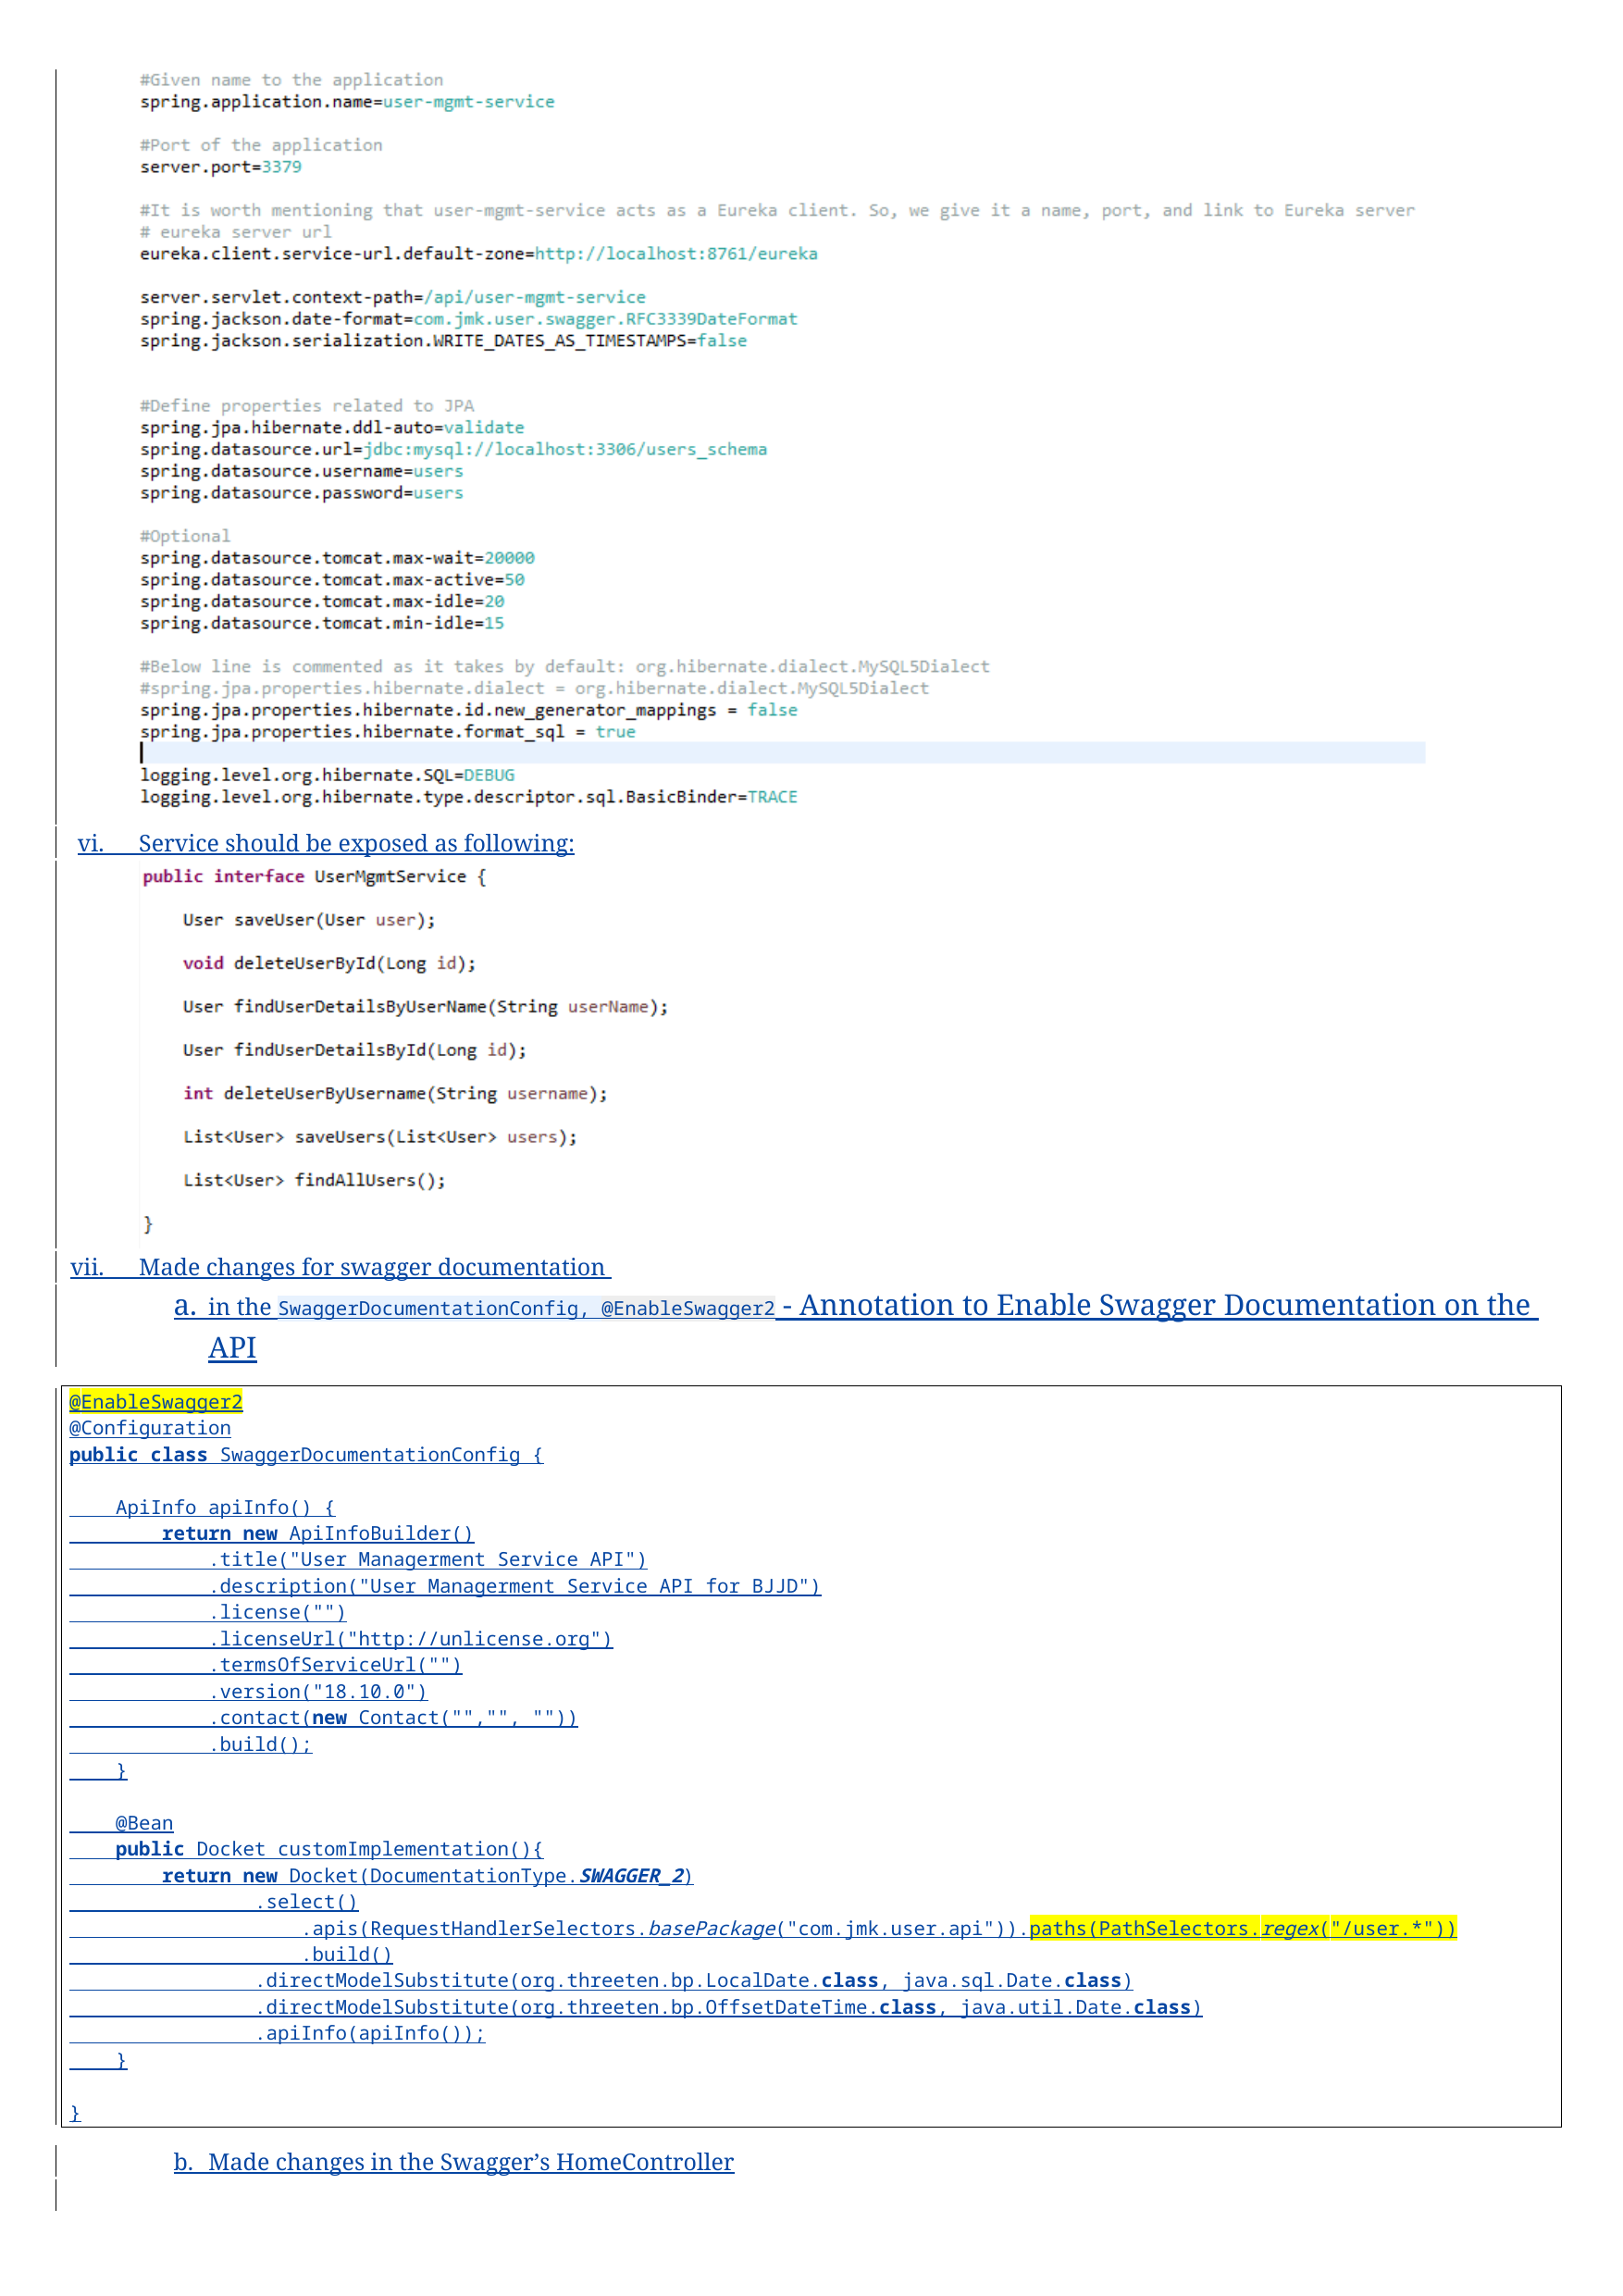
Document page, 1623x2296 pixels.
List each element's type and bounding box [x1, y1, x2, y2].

picture [139, 69, 1426, 825]
picture [139, 861, 737, 1248]
